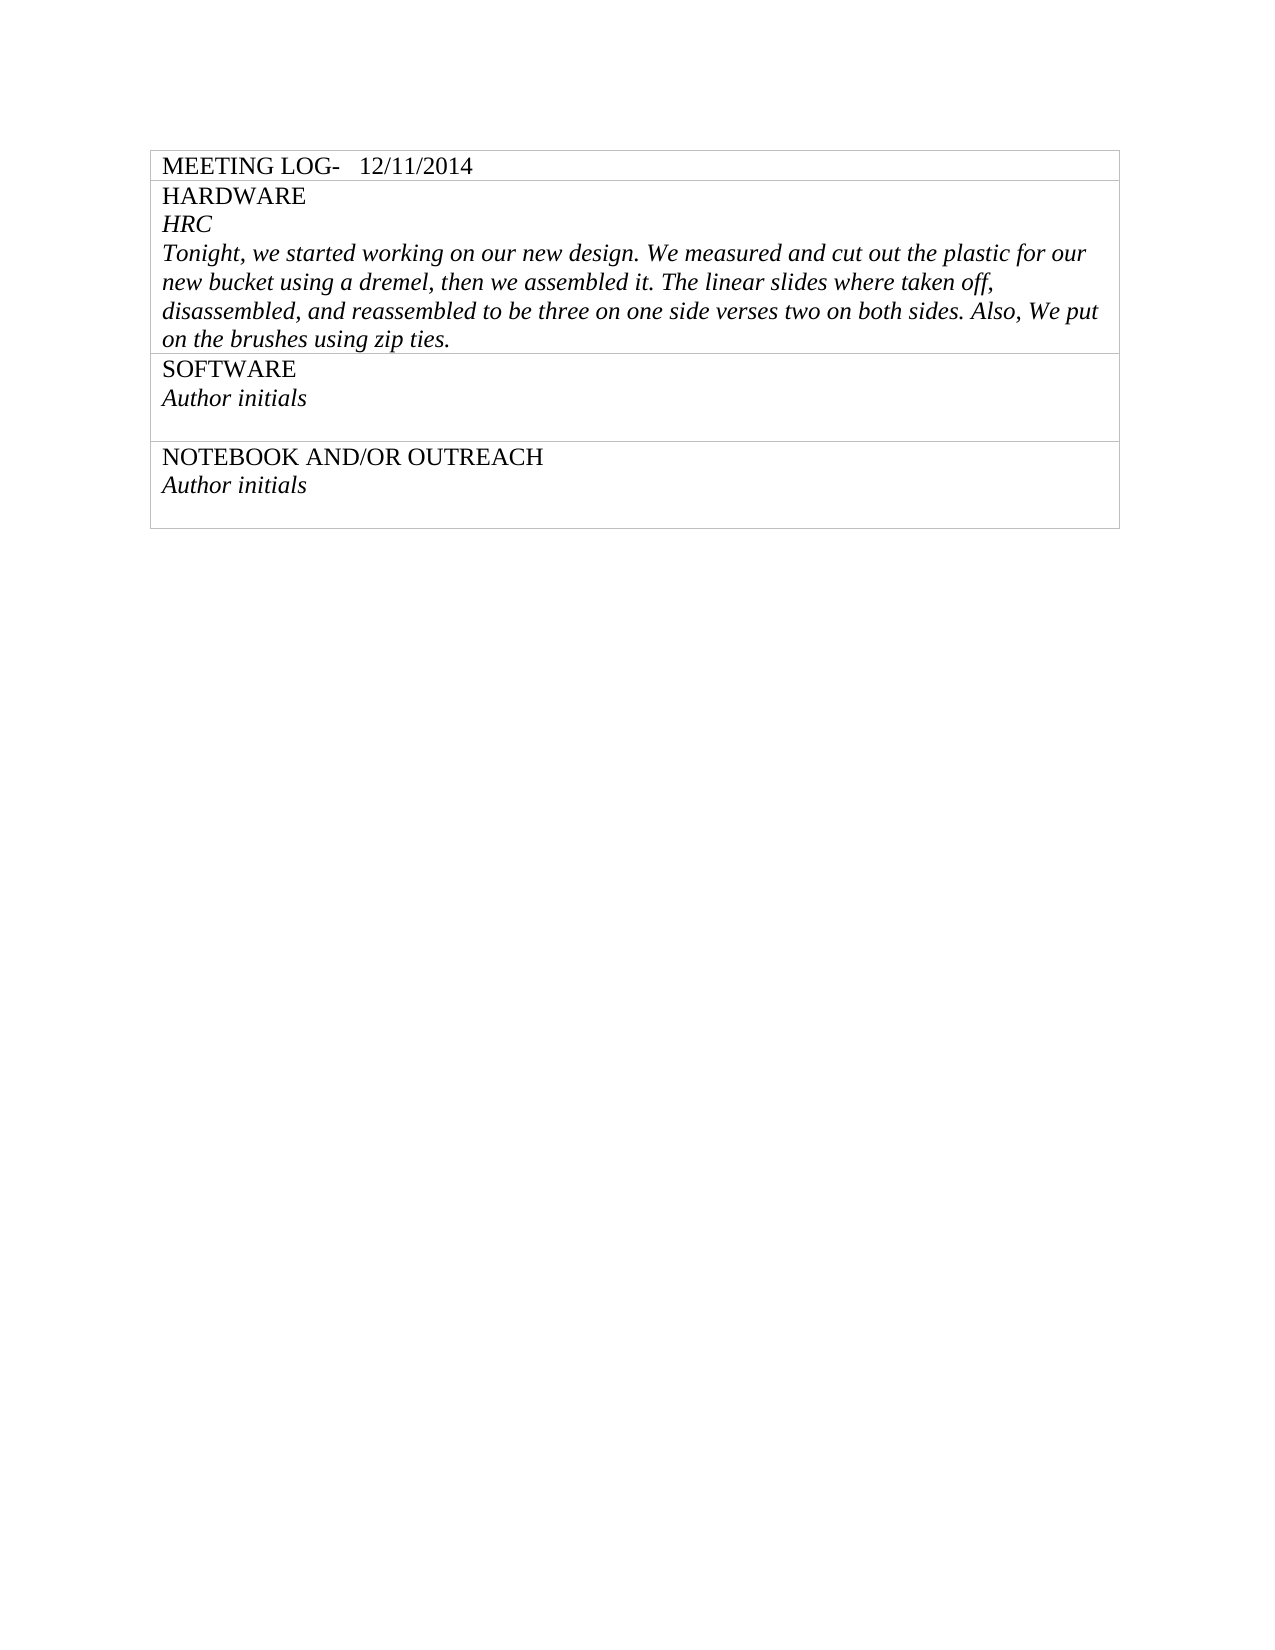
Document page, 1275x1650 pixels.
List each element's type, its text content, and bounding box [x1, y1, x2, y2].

table_cell SOFTWARE Author initials [151, 354, 1119, 441]
table_header MEETING LOG- 12/11/2014 [151, 151, 1119, 180]
table_cell NOTEBOOK AND/OR OUTREACH Author initials [151, 442, 1119, 528]
table_cell HARDWARE HRC Tonight, we started working on our new design. We measured and cut out the plastic for our new bucket using a dremel, then we assembled it. The linear slides where taken off, disassembled, and reassembled to be three on one side verses two on both sides. Also, We put on the brushes using zip ties. [151, 181, 1119, 353]
